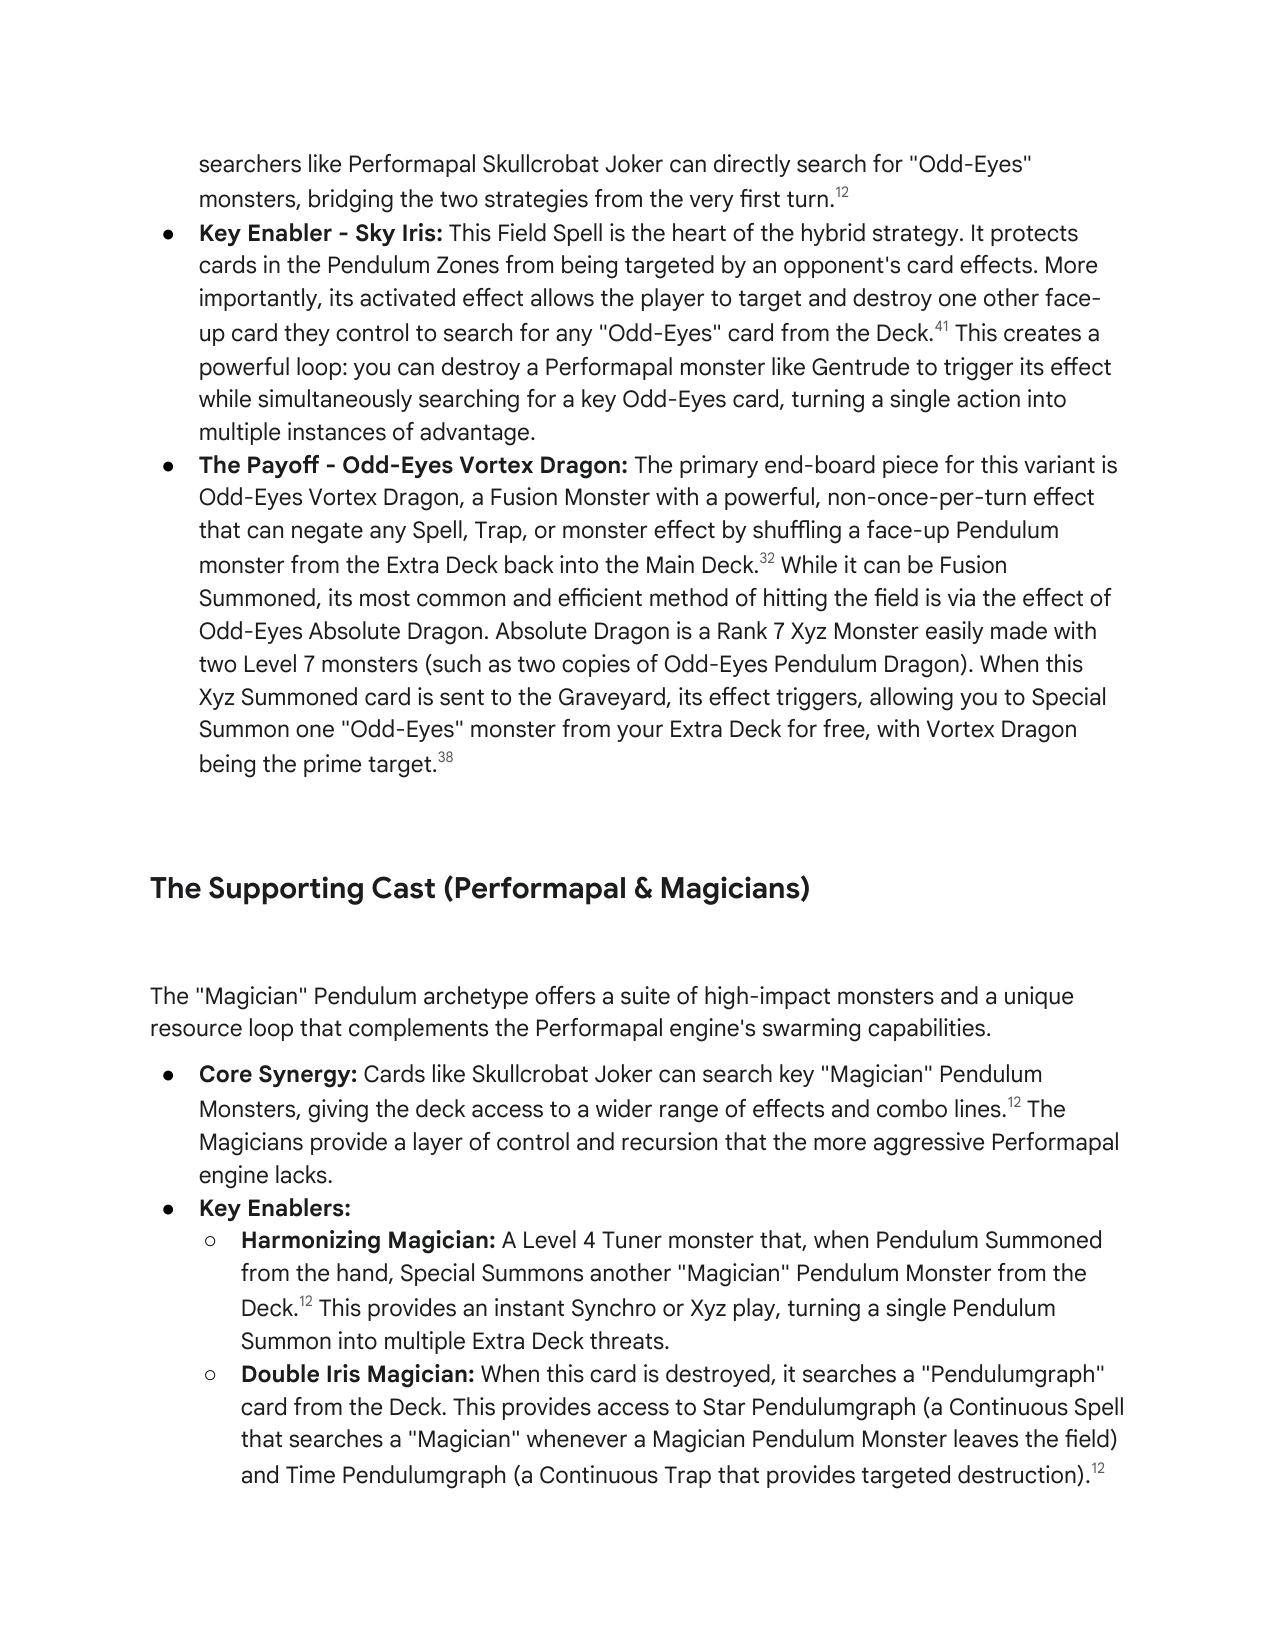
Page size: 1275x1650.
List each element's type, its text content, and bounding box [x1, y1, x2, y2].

list Key Enablers: [161, 1194, 1125, 1222]
list Core Synergy: Cards like Skullcrobat Joker can search key "Magician" Pendulum Monsters, giving the deck access to a wider range of effects and combo lines.12 The Magicians provide a layer of control and recursion that the more aggressive Performapal engine lacks. [161, 1060, 1125, 1190]
subtitle The Supporting Cast (Performapal & Magicians) [150, 870, 1125, 907]
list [203, 1360, 1125, 1490]
list Harmonizing Magician: A Level 4 Tuner monster that, when Pendulum Summoned from the hand, Special Summons another "Magician" Pendulum Monster from the Deck.12 This provides an instant Synchro or Xyz play, turning a single Pendulum Summon into multiple Extra Deck threats. [203, 1226, 1125, 1356]
text The "Magician" Pendulum archetype offers a suite of high-impact monsters and a unique resource loop that complements the Performapal engine's swarming capabilities. [150, 982, 1125, 1043]
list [161, 150, 1125, 214]
list Key Enabler - Sky Iris: This Field Spell is the heart of the hybrid strategy. It protects cards in the Pendulum Zones from being targeted by an opponent's card effects. More importantly, its activated effect allows the player to target and destroy one other face-up card they control to search for any "Odd-Eyes" card from the Deck.41 This creates a powerful loop: you can destroy a Performapal monster like Gentrude to trigger its effect while simultaneously searching for a key Odd-Eyes card, turning a single action into multiple instances of advantage. [161, 219, 1125, 447]
list The Payoff - Odd-Eyes Vortex Dragon: The primary end-board piece for this variant is Odd-Eyes Vortex Dragon, a Fusion Monster with a powerful, non-once-per-turn effect that can negate any Spell, Trap, or monster effect by shuffling a face-up Pendulum monster from the Extra Deck back into the Main Deck.32 While it can be Fusion Summoned, its most common and efficient method of hitting the field is via the effect of Odd-Eyes Absolute Dragon. Absolute Dragon is a Rank 7 Xyz Monster easily made with two Level 7 monsters (such as two copies of Odd-Eyes Pendulum Dragon). When this Xyz Summoned card is sent to the Graveyard, its effect triggers, allowing you to Special Summon one "Odd-Eyes" monster from your Extra Deck for free, with Vortex Dragon being the prime target.38 [161, 451, 1125, 780]
